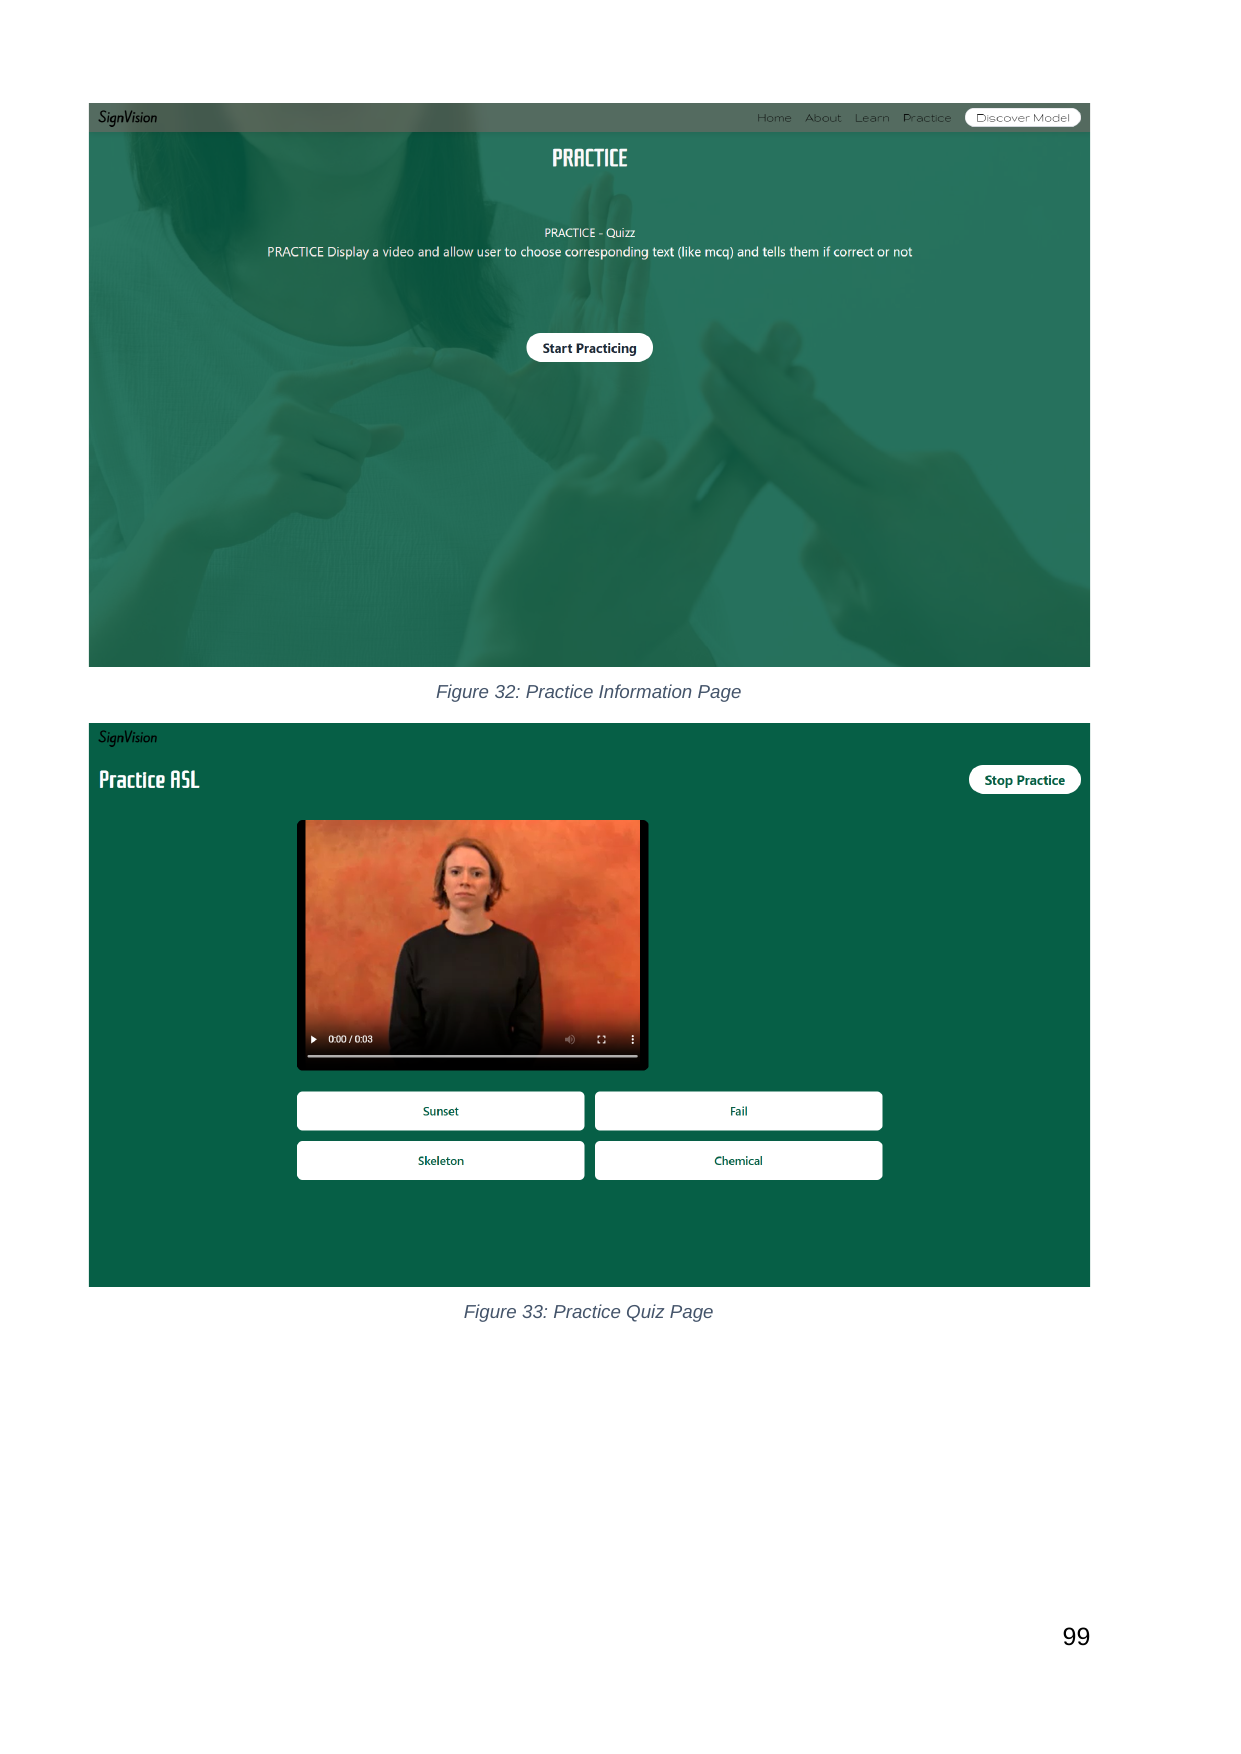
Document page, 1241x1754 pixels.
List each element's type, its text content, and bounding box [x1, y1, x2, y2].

picture [88, 723, 1091, 1287]
picture [88, 103, 1091, 667]
